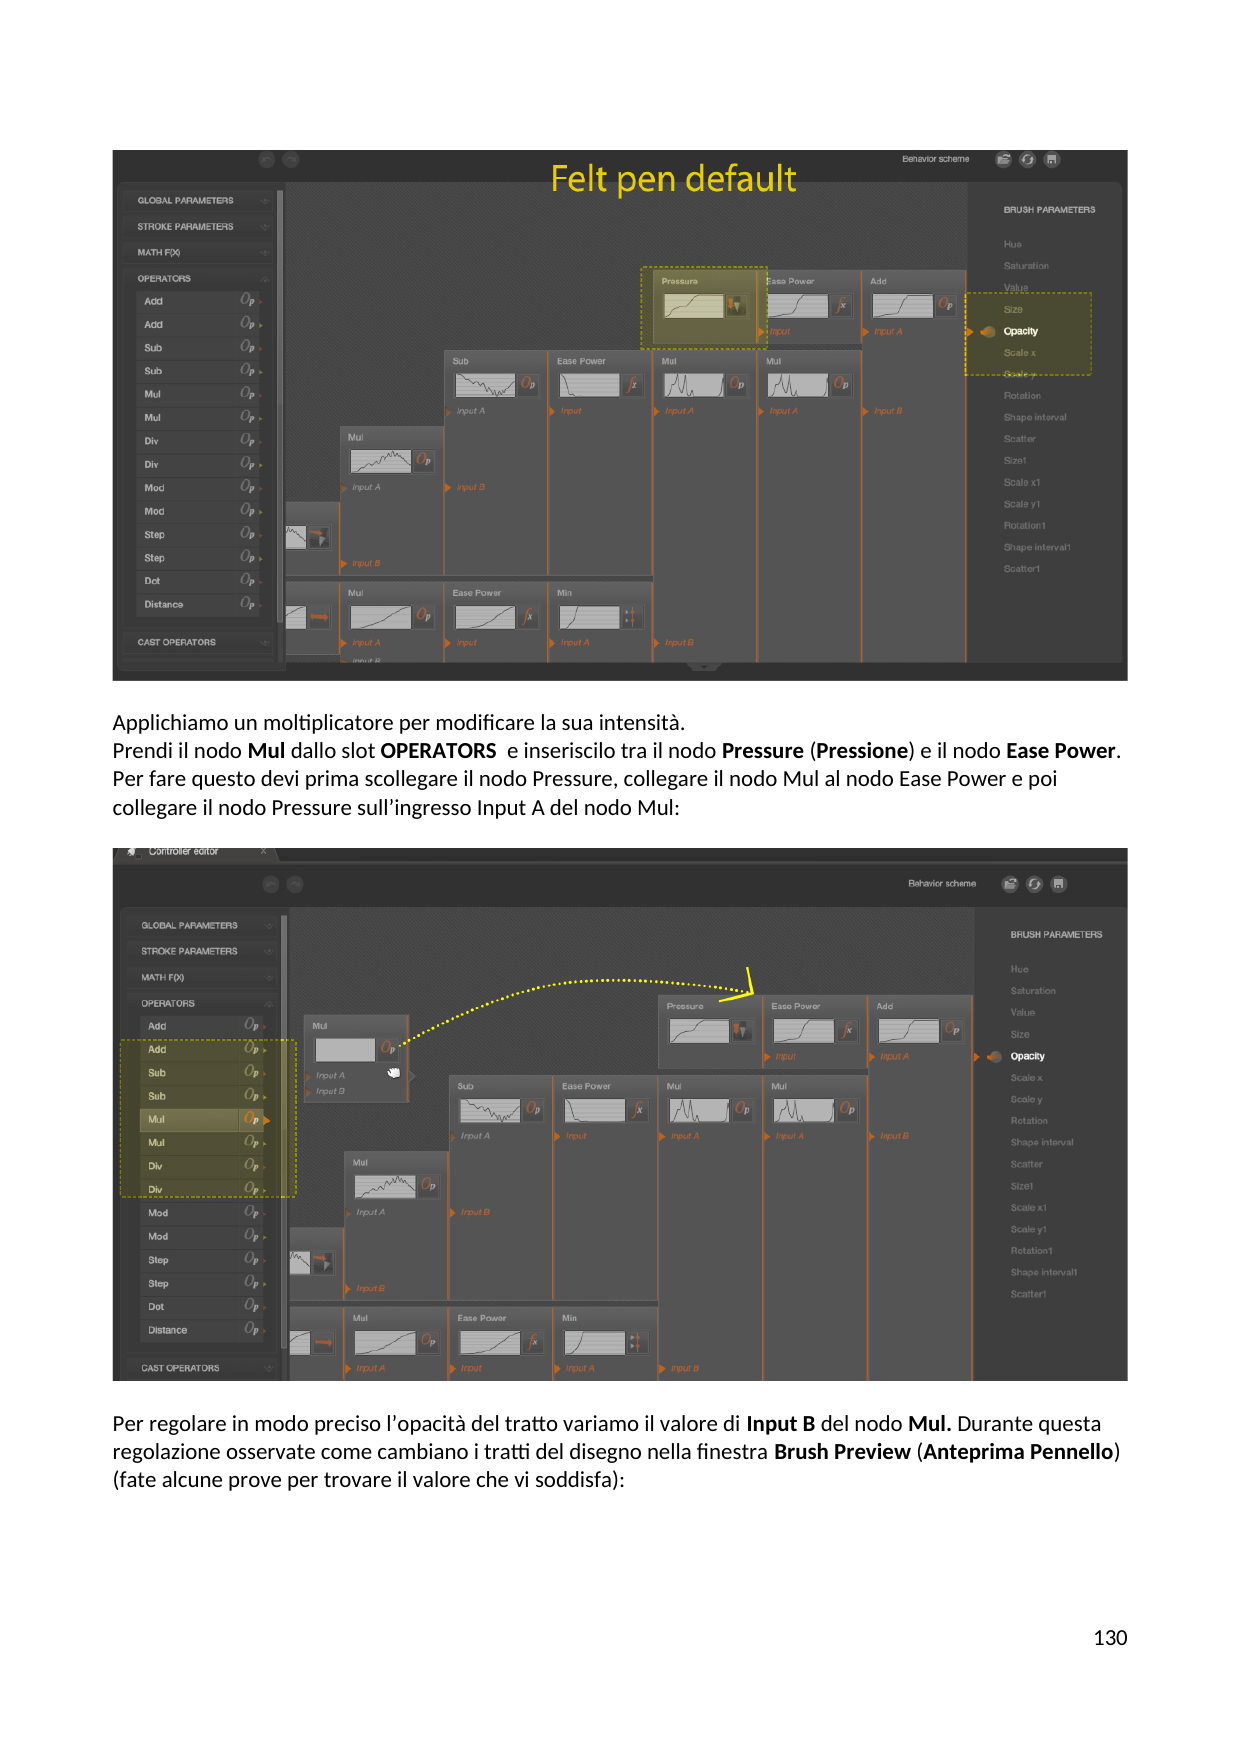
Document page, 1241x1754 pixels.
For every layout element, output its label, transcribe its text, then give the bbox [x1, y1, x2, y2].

text Per regolare in modo preciso l’opacità del tratto variamo il valore di Input B del nodo Mul. Durante questa regolazione osservate come cambiano i tratti del disegno nella finestra Brush Preview (Anteprima Pennello) (fate alcune prove per trovare il valore che vi soddisfa): [112, 1409, 1128, 1493]
text Per fare questo devi prima scollegare il nodo Pressure, collegare il nodo Mul al nodo Ease Power e poi collegare il nodo Pressure sull’ingresso Input A del nodo Mul: [112, 764, 1128, 821]
text Applichiamo un moltiplicatore per modificare la sua intensità. [112, 708, 1128, 737]
picture [112, 150, 1128, 681]
picture [112, 848, 1128, 1381]
text Prendi il nodo Mul dallo slot OPERATORS e inseriscilo tra il nodo Pressure (Pressione) e il nodo Ease Power. [112, 737, 1128, 764]
